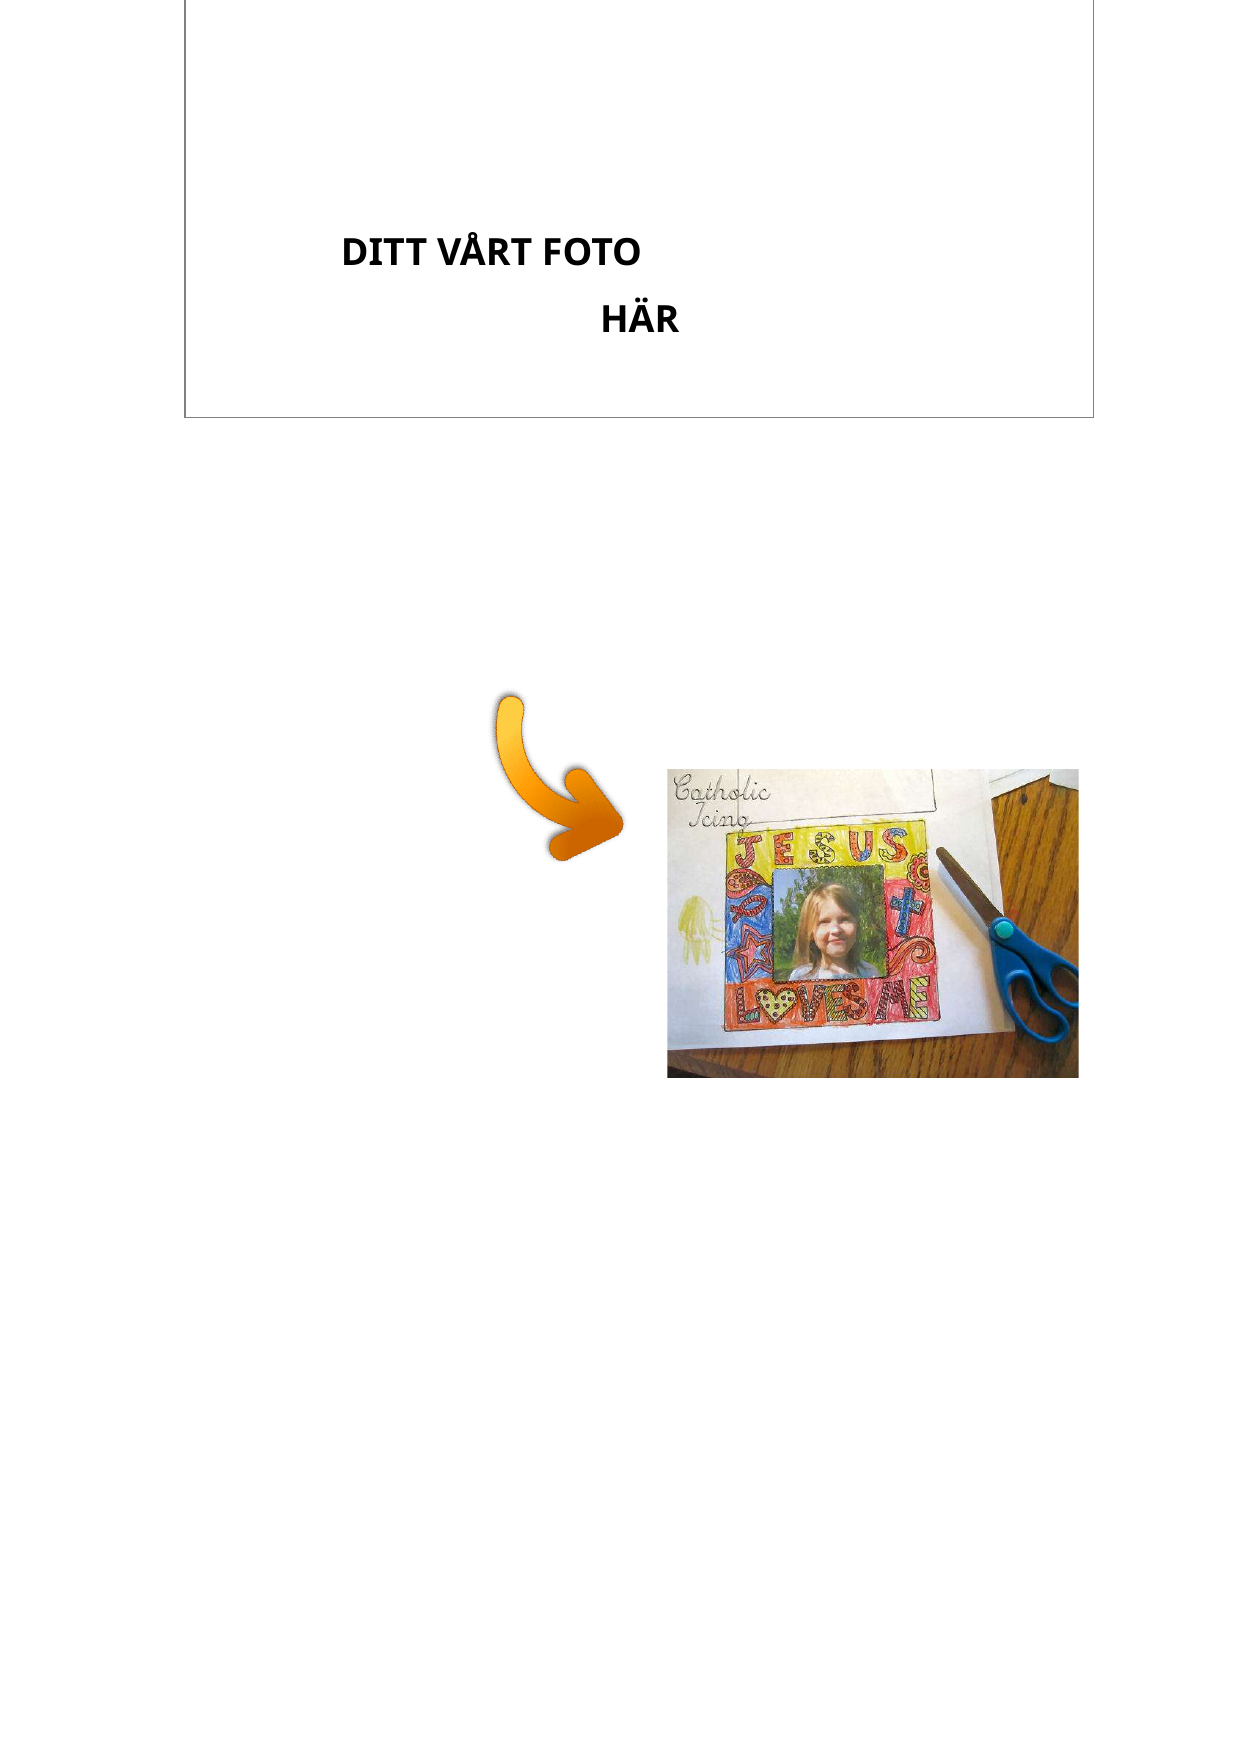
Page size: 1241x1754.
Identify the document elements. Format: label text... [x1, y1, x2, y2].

text HÄR [150, 293, 1090, 344]
text DITT VÅRT FOTO [150, 225, 1090, 276]
picture [667, 769, 1079, 1078]
picture [452, 677, 659, 885]
